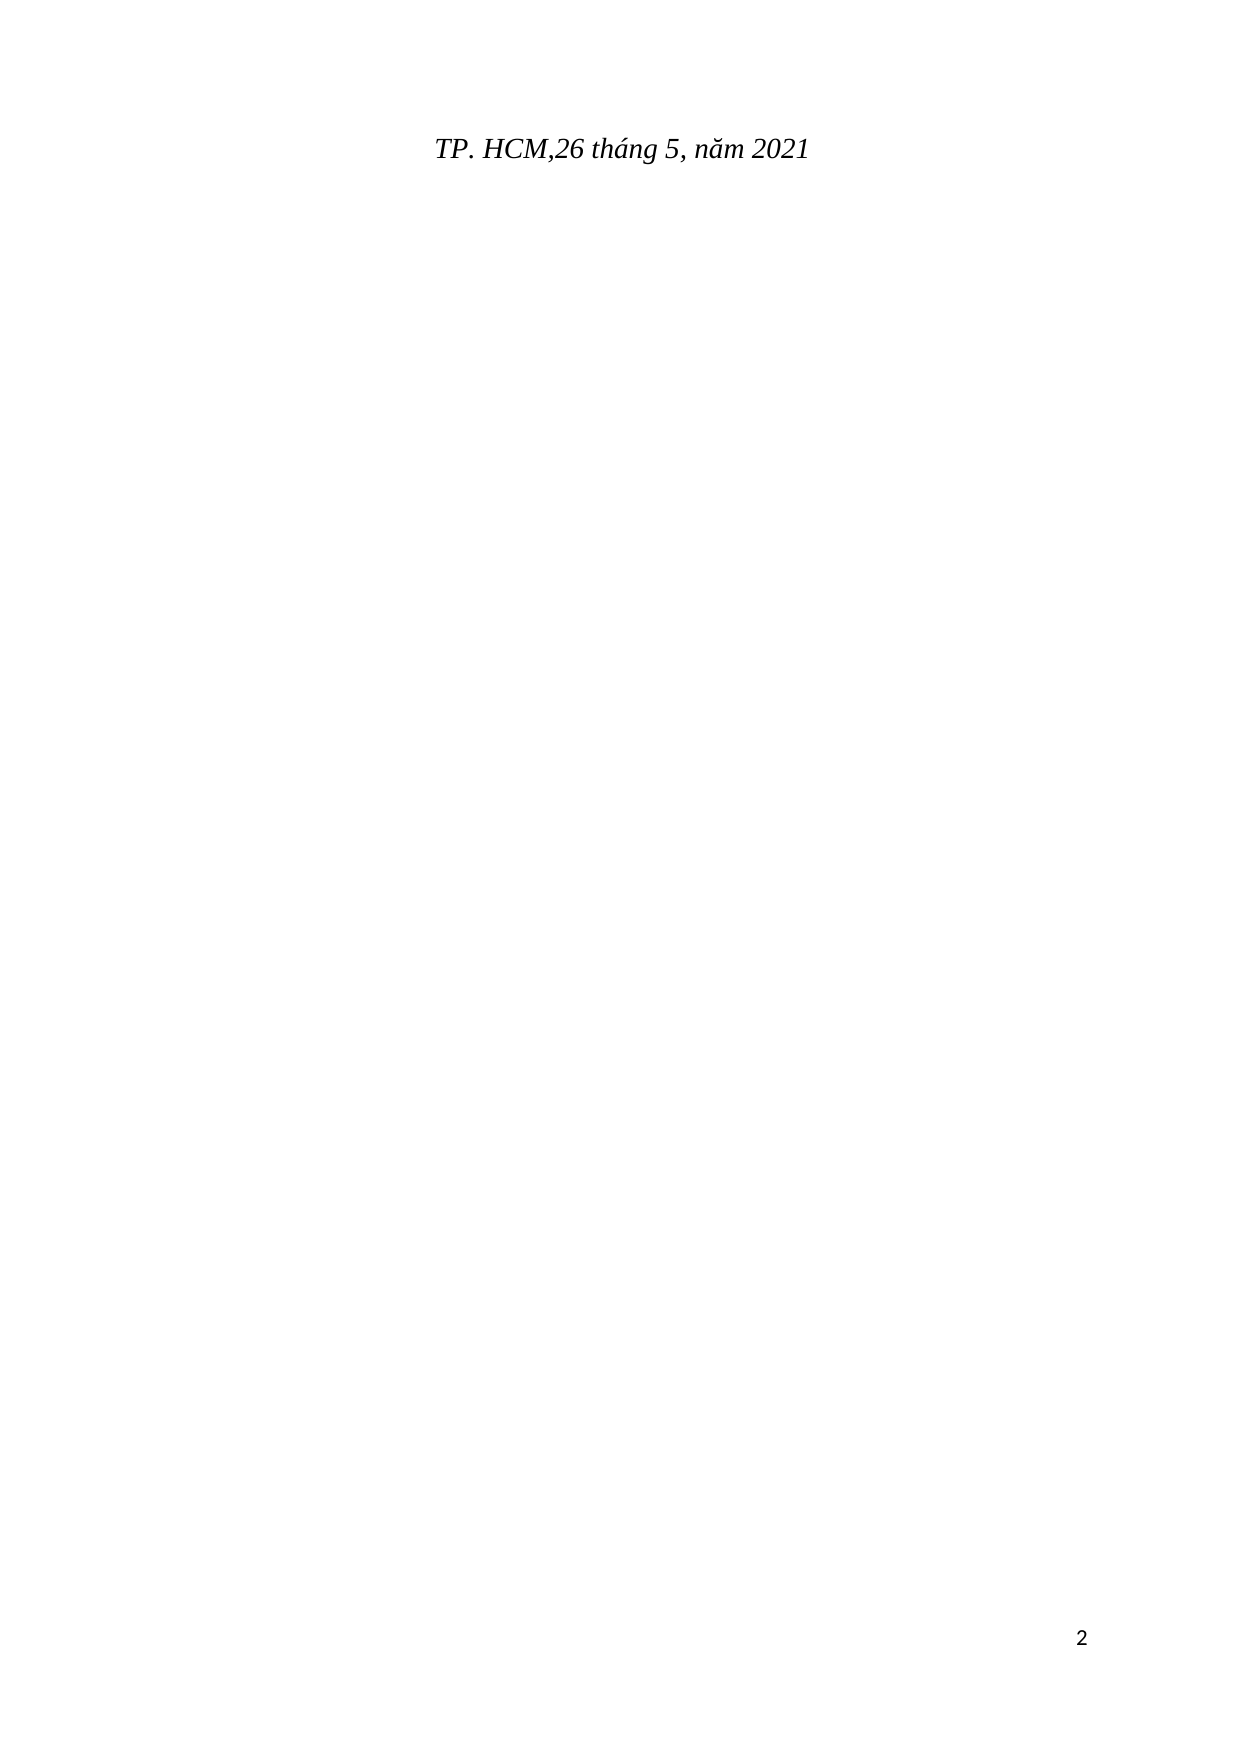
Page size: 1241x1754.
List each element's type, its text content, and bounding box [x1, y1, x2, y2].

list TP. HCM,26 tháng 5, năm 2021 [159, 131, 1087, 164]
